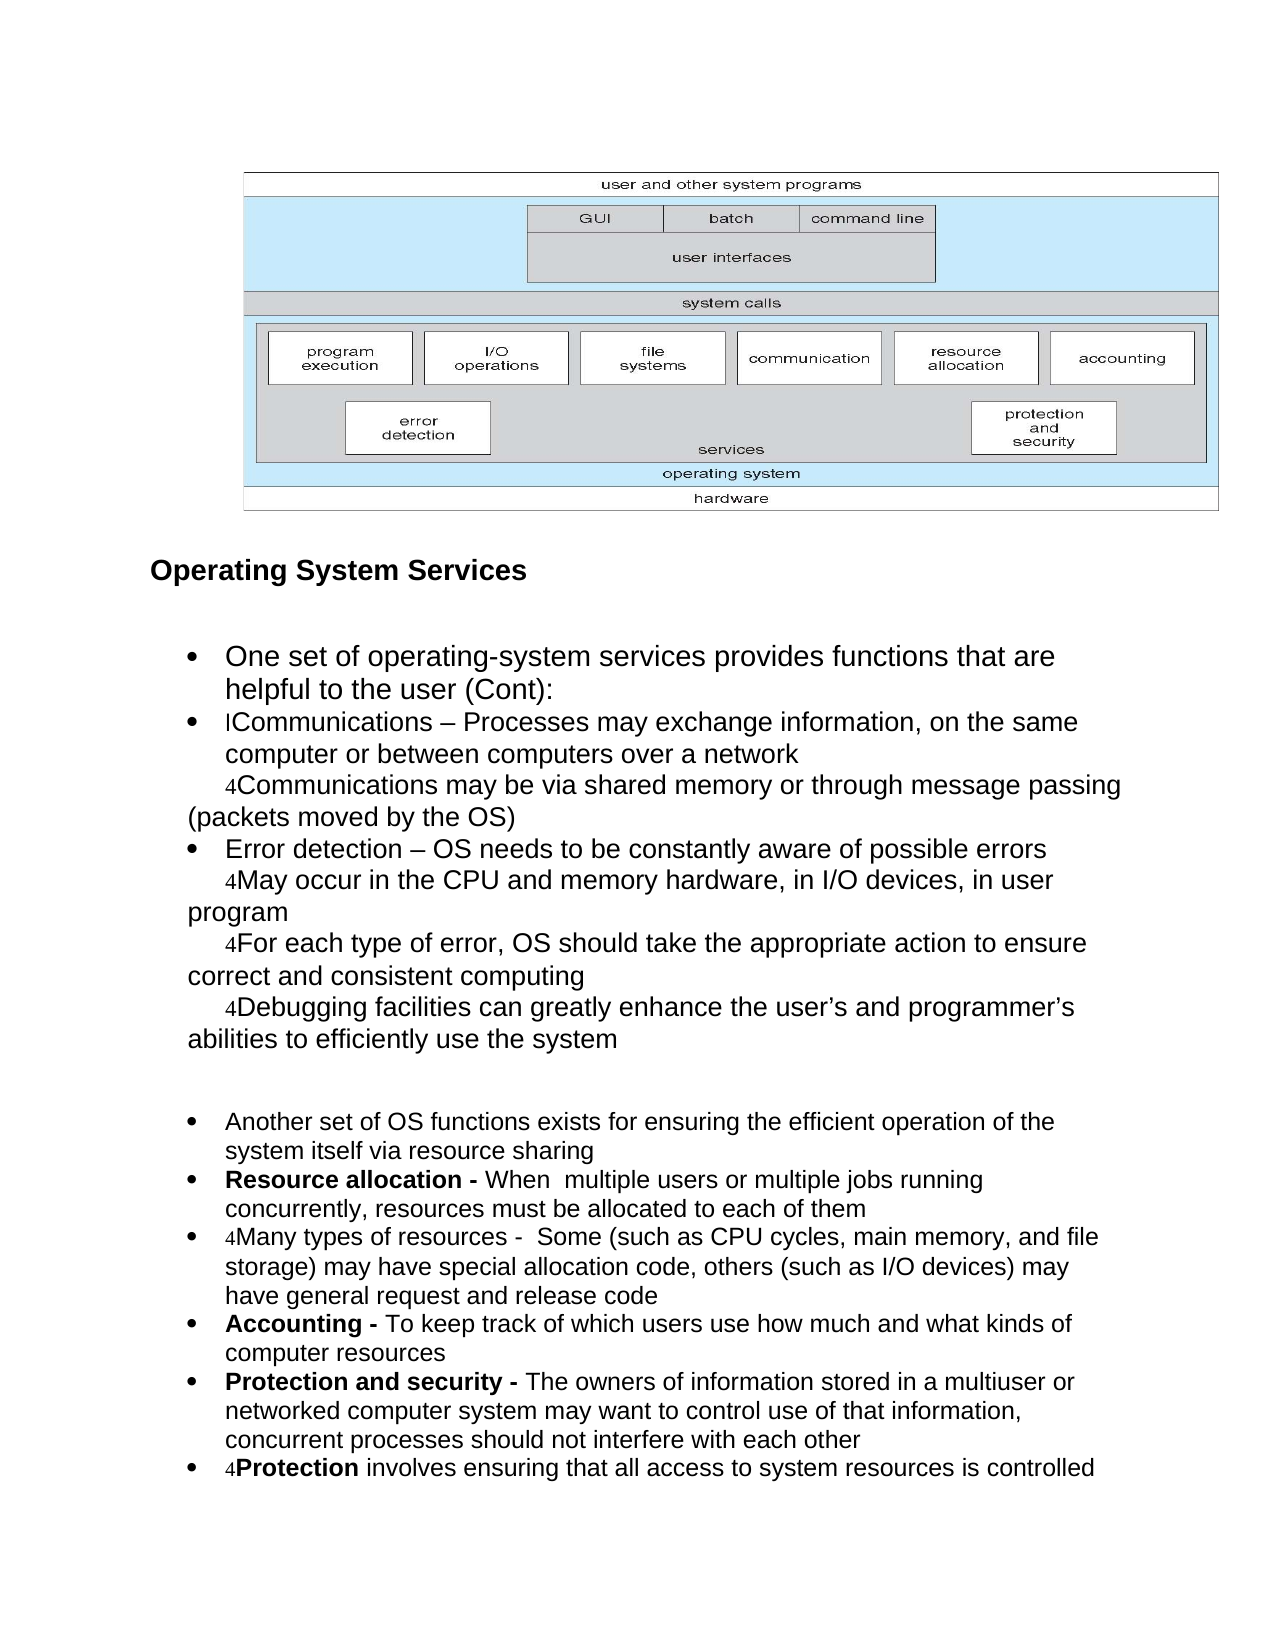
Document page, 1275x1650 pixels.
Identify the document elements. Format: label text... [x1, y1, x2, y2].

text Communications may be via shared memory or through message passing (packets moved by the OS) [187, 769, 1125, 833]
text Operating System Services [150, 552, 1125, 586]
list Protection and security - The owners of information stored in a multiuser or networked computer system may want to control use of that information, concurrent processes should not interfere with each other [187, 1367, 1125, 1453]
list Protection involves ensuring that all access to system resources is controlled [187, 1453, 1125, 1483]
list Accounting - To keep track of which users use how much and what kinds of computer resources [187, 1309, 1125, 1367]
list Resource allocation - When multiple users or multiple jobs running concurrently, resources must be allocated to each of them [187, 1165, 1125, 1222]
list Many types of resources - Some (such as CPU cycles, main memory, and file storage) may have special allocation code, others (such as I/O devices) may have general request and release code [187, 1222, 1125, 1309]
list One set of operating-system services provides functions that are helpful to the user (Cont): [187, 639, 1125, 706]
list Error detection – OS needs to be constantly aware of possible errors [187, 833, 1125, 864]
text May occur in the CPU and memory hardware, in I/O devices, in user program [187, 864, 1125, 927]
list lCommunications – Processes may exchange information, on the same computer or between computers over a network [187, 706, 1125, 769]
picture [243, 172, 1219, 511]
text Debugging facilities can greatly enhance the user’s and programmer’s abilities to efficiently use the system [187, 991, 1125, 1054]
text For each type of error, OS should take the appropriate action to ensure correct and consistent computing [187, 927, 1125, 991]
list Another set of OS functions exists for ensuring the efficient operation of the system itself via resource sharing [187, 1107, 1125, 1165]
